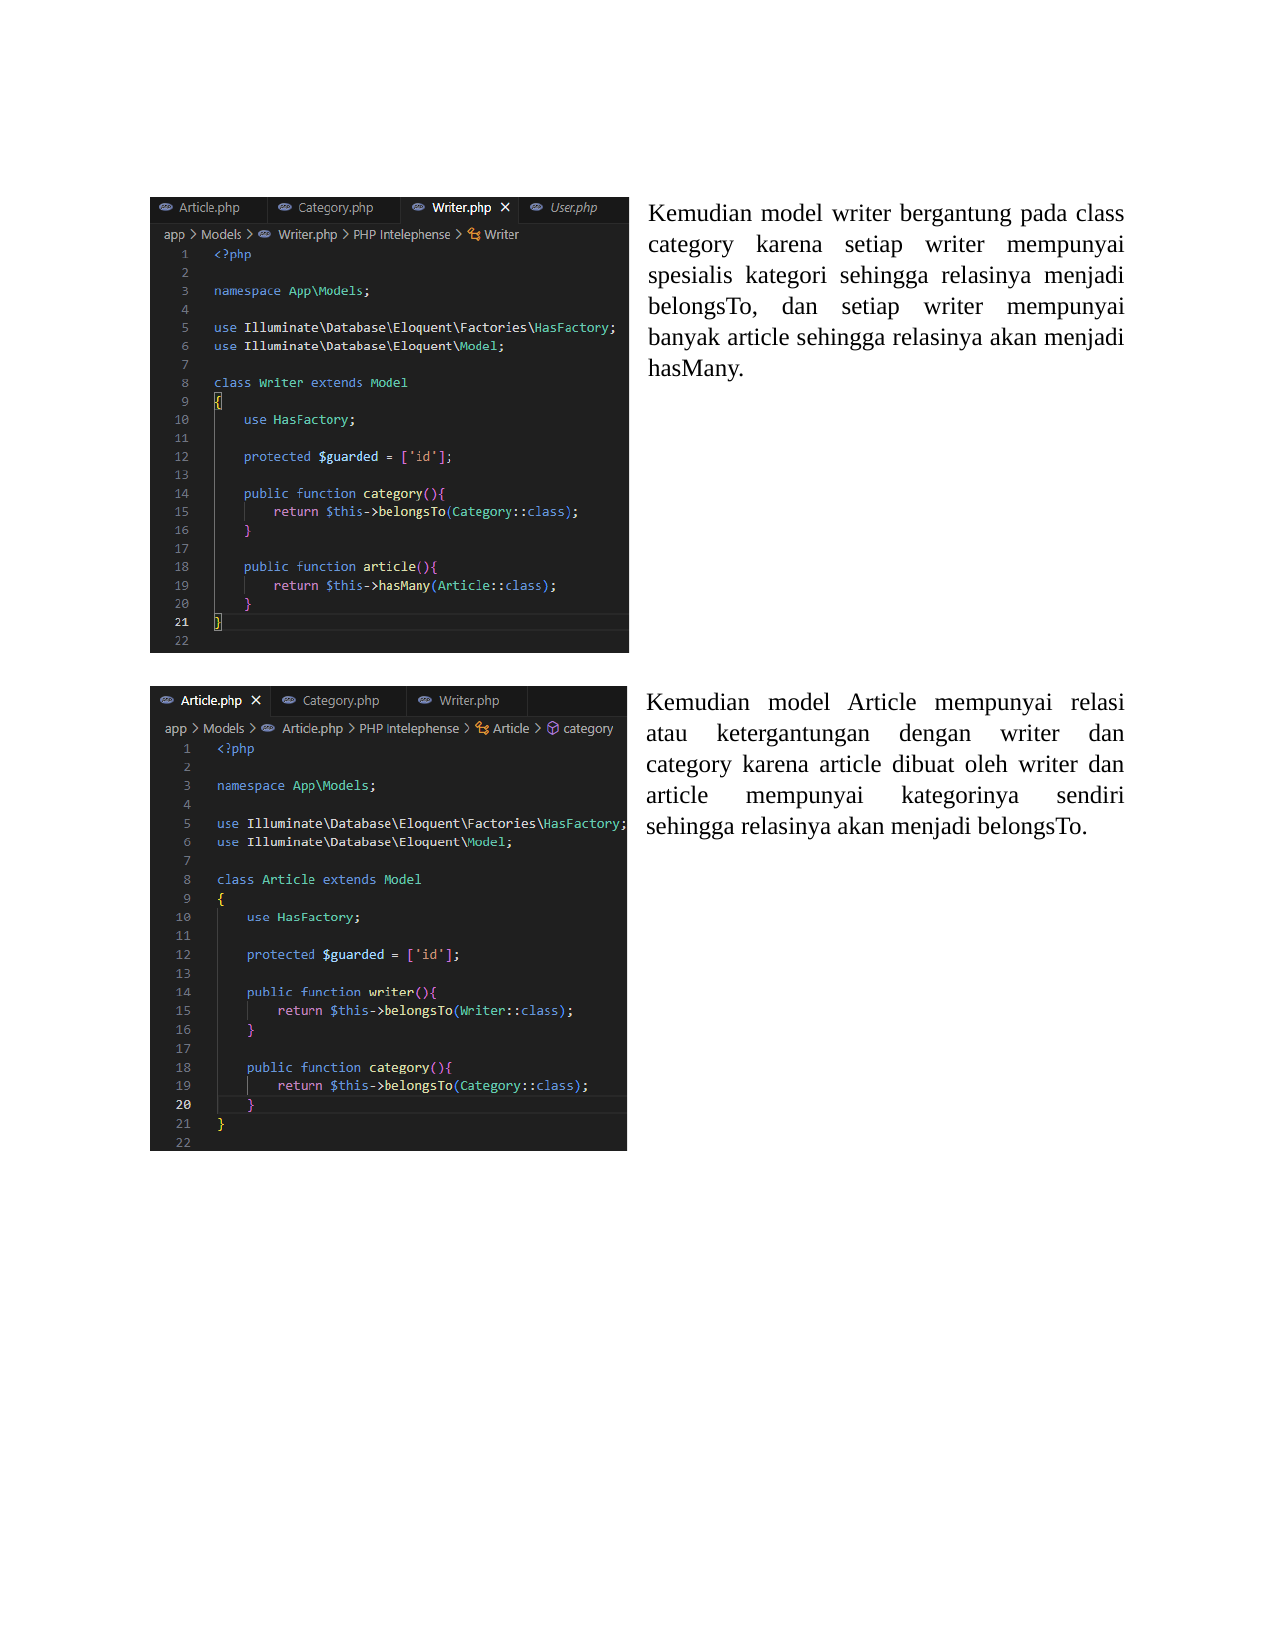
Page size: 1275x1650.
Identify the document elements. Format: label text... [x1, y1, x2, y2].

text Kemudian model writer bergantung pada class category karena setiap writer mempunyai spesialis kategori sehingga relasinya menjadi belongsTo, dan setiap writer mempunyai banyak article sehingga relasinya akan menjadi hasMany. [630, 198, 1125, 382]
picture [150, 686, 628, 1151]
picture [150, 197, 630, 653]
text Kemudian model Article mempunyai relasi atau ketergantungan dengan writer dan category karena article dibuat oleh writer dan article mempunyai kategorinya sendiri sehingga relasinya akan menjadi belongsTo. [628, 687, 1125, 840]
